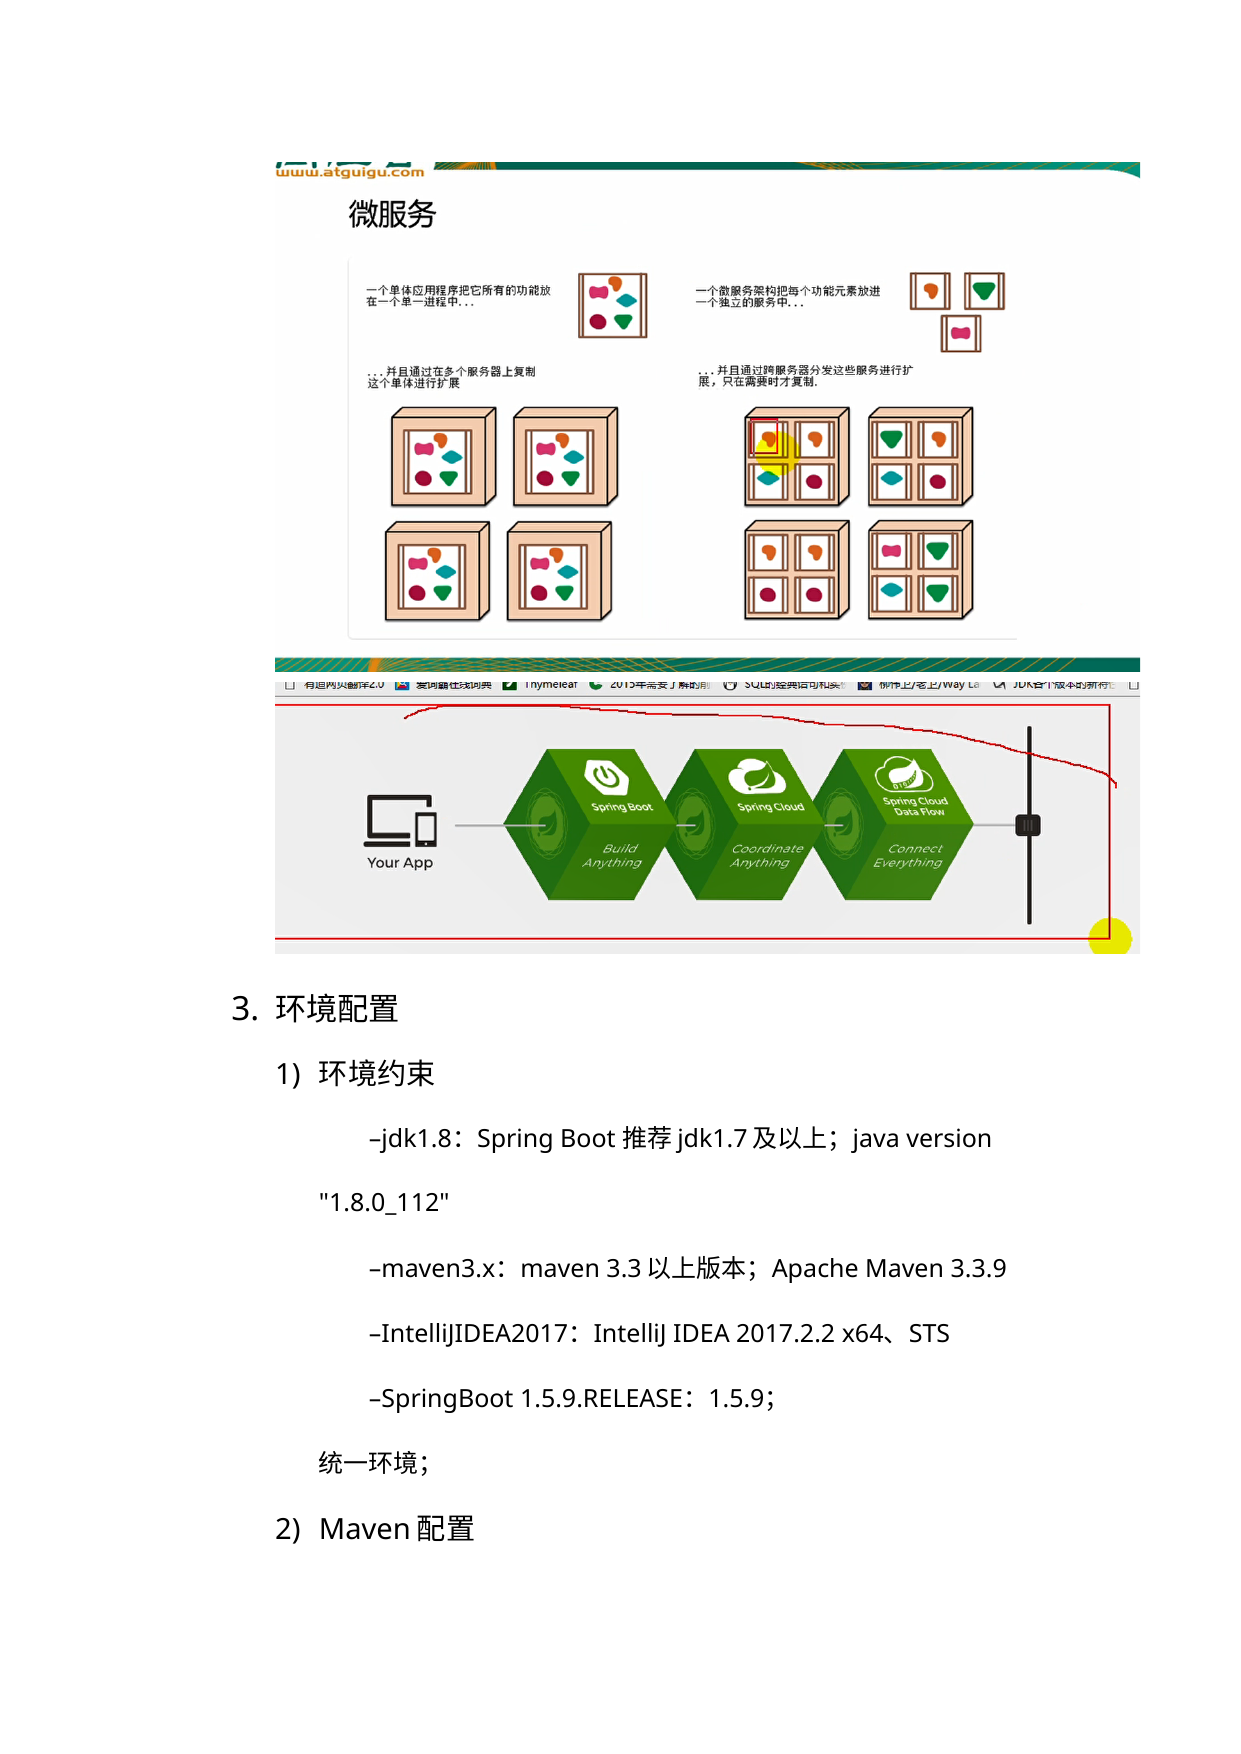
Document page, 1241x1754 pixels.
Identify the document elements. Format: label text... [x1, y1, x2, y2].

list Maven配置 [275, 1494, 1053, 1559]
list 环境配置 [231, 974, 1053, 1039]
list –SpringBoot 1.5.9.RELEASE：1.5.9； [319, 1364, 1053, 1429]
list 环境约束 [275, 1039, 1053, 1104]
picture [275, 162, 1141, 672]
list –jdk1.8：Spring Boot 推荐jdk1.7及以上；java version "1.8.0_112" [319, 1104, 1053, 1234]
list 统一环境； [319, 1429, 1053, 1494]
list –maven3.x：maven 3.3以上版本；Apache Maven 3.3.9 [319, 1234, 1053, 1299]
list –IntelliJIDEA2017：IntelliJ IDEA 2017.2.2 x64、STS [319, 1299, 1053, 1364]
picture [275, 682, 1141, 954]
